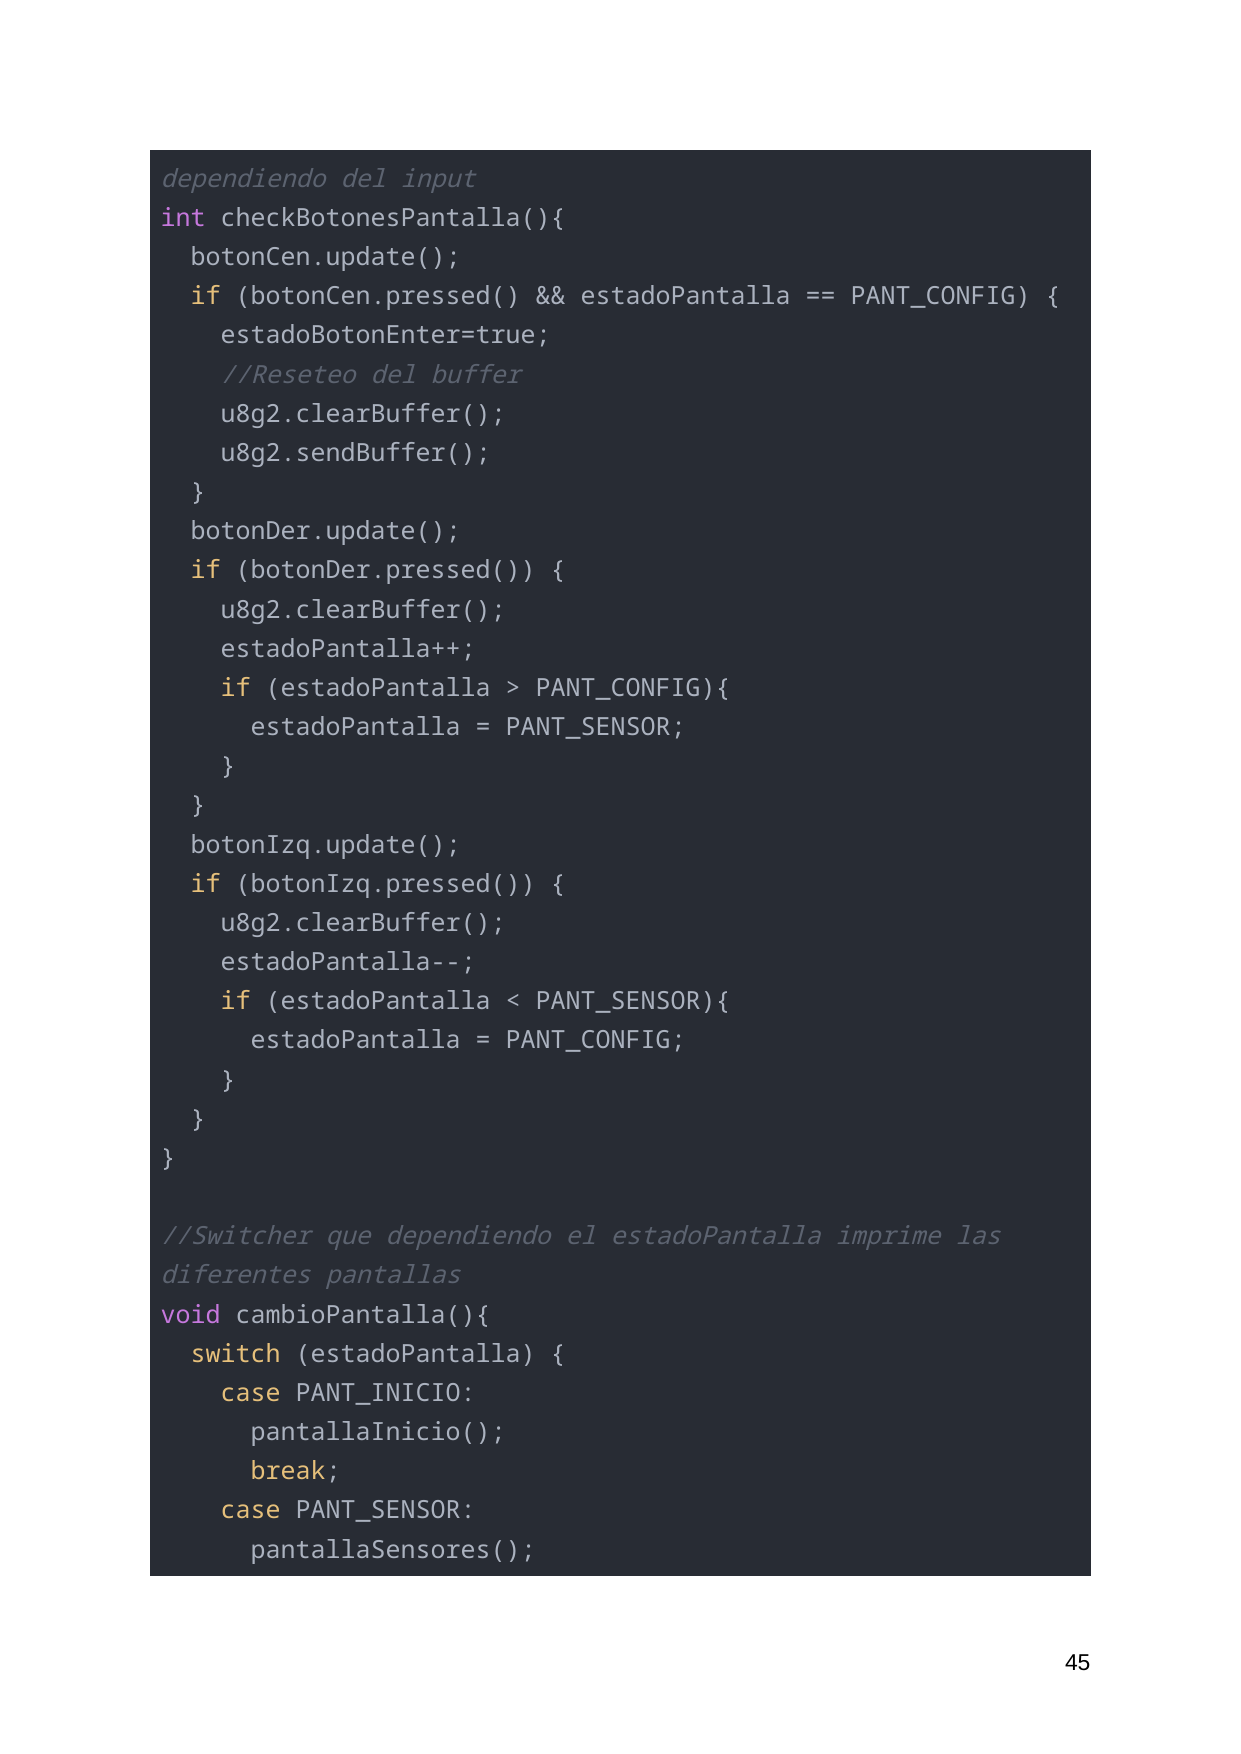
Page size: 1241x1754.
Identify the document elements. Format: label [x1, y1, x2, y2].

table_header [150, 150, 1091, 1576]
